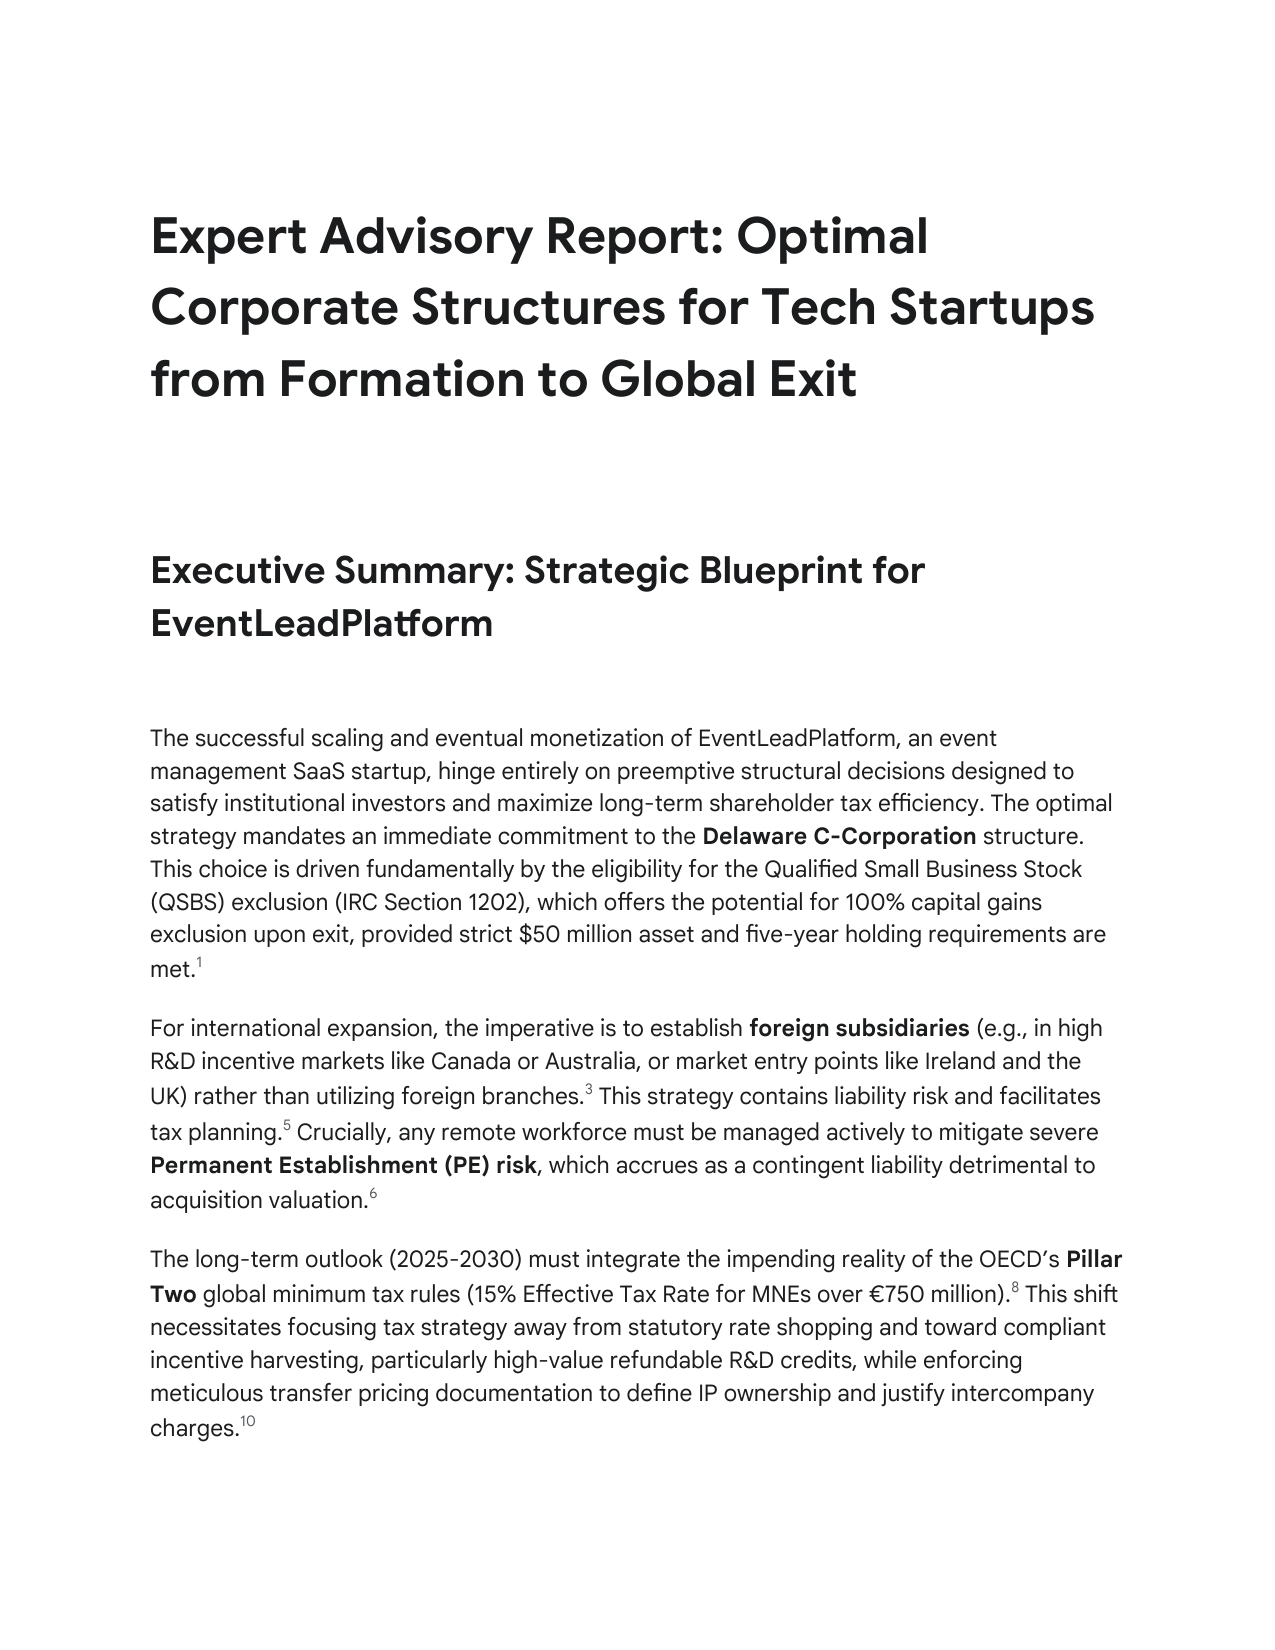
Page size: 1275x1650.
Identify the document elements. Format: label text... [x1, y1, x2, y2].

text The successful scaling and eventual monetization of EventLeadPlatform, an event management SaaS startup, hinge entirely on preemptive structural decisions designed to satisfy institutional investors and maximize long-term shareholder tax efficiency. The optimal strategy mandates an immediate commitment to the Delaware C-Corporation structure. This choice is driven fundamentally by the eligibility for the Qualified Small Business Stock (QSBS) exclusion (IRC Section 1202), which offers the potential for 100% capital gains exclusion upon exit, provided strict $50 million asset and five-year holding requirements are met.1 [150, 724, 1125, 985]
subtitle Expert Advisory Report: Optimal Corporate Structures for Tech Startups from Formation to Global Exit [150, 205, 1125, 410]
text For international expansion, the imperative is to establish foreign subsidiaries (e.g., in high R&D incentive markets like Canada or Australia, or market entry points like Ireland and the UK) rather than utilizing foreign branches.3 This strategy contains liability risk and facilitates tax planning.5 Crucially, any remote workforce must be managed actively to mitigate severe Permanent Establishment (PE) risk, which accrues as a contingent liability detrimental to acquisition valuation.6 [150, 1014, 1125, 1216]
text The long-term outlook (2025-2030) must integrate the impending reality of the OECD’s Pillar Two global minimum tax rules (15% Effective Tax Rate for MNEs over €750 million).8 This shift necessitates focusing tax strategy away from statutory rate shopping and toward compliant incentive harvesting, particularly high-value refundable R&D credits, while enforcing meticulous transfer pricing documentation to define IP ownership and justify intercompany charges.10 [150, 1245, 1125, 1443]
subtitle Executive Summary: Strategic Blueprint for EventLeadPlatform [150, 547, 1125, 647]
